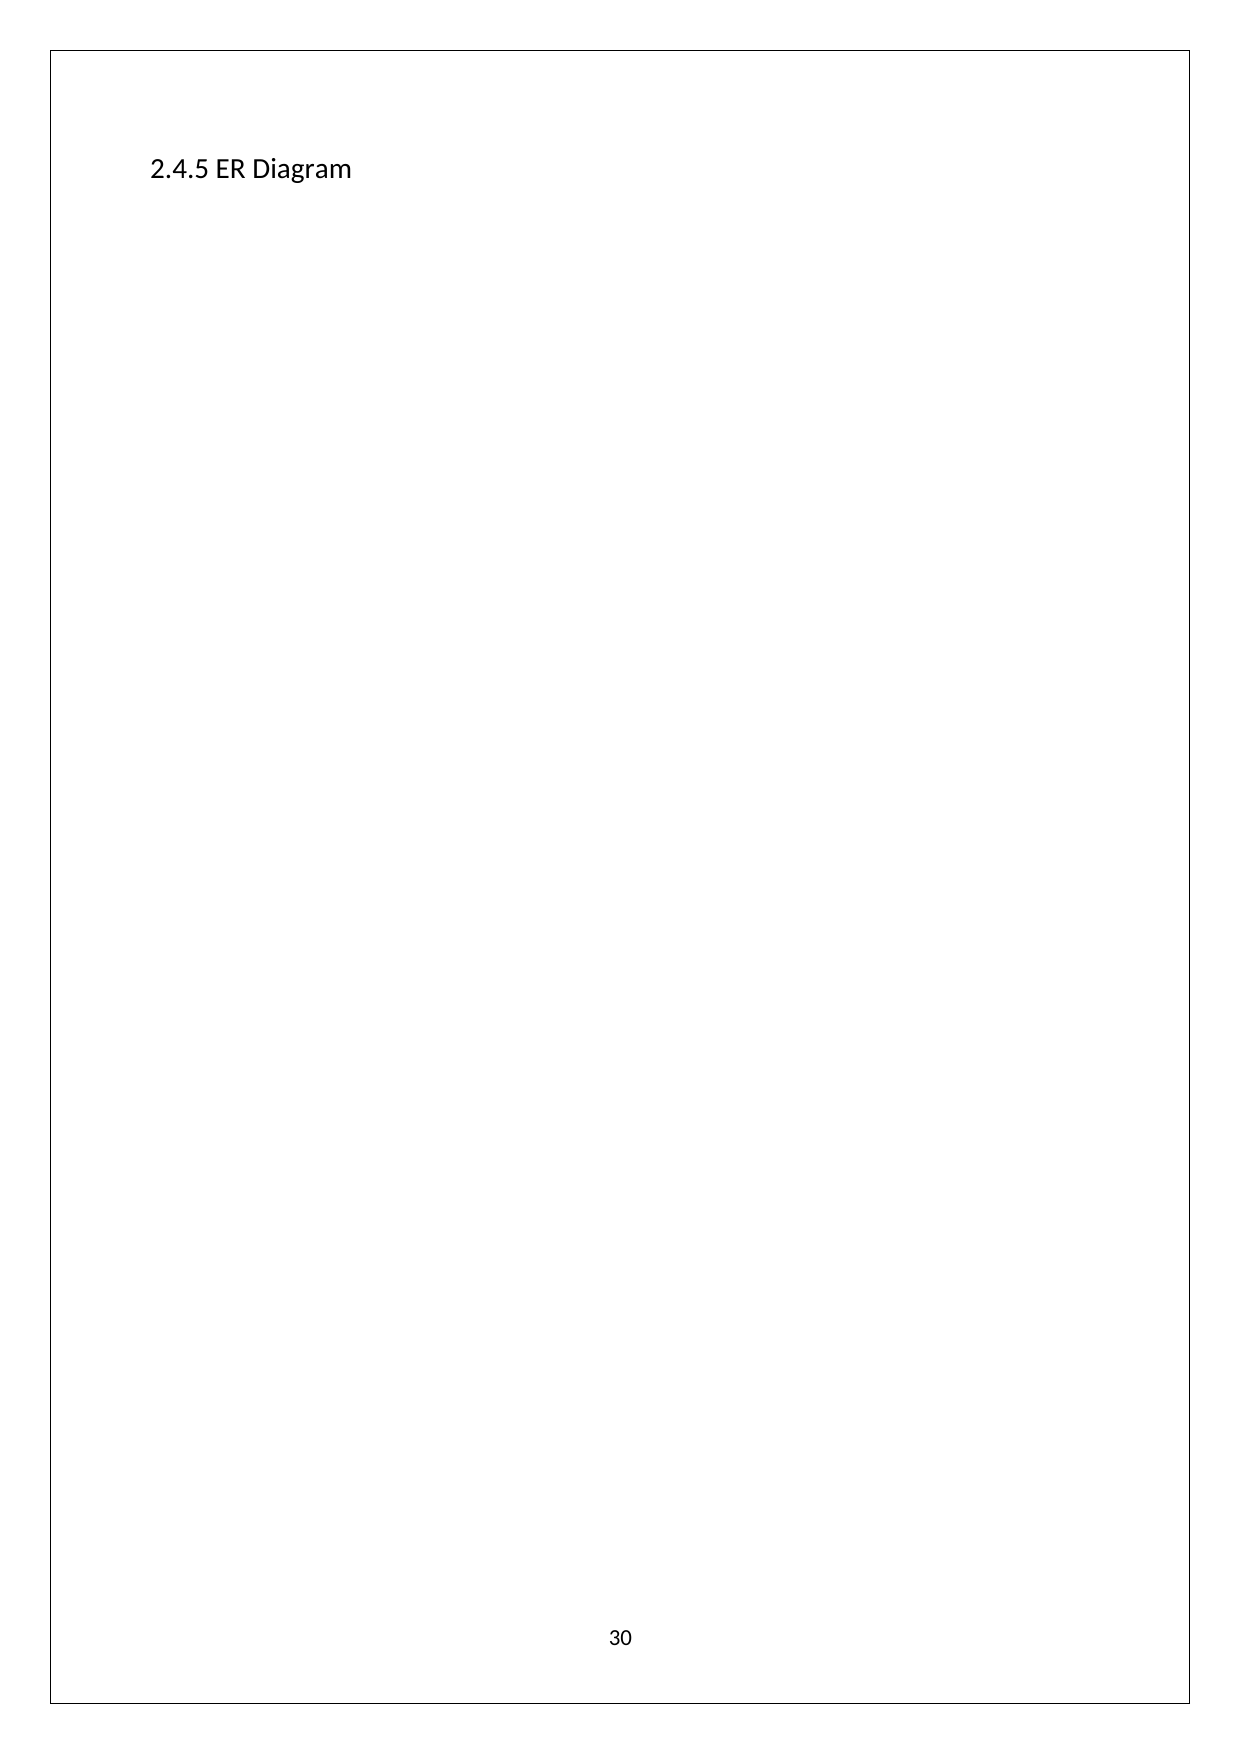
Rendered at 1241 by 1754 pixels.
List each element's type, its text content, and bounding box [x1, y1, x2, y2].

text 2.4.5 ER Diagram [150, 150, 1090, 186]
